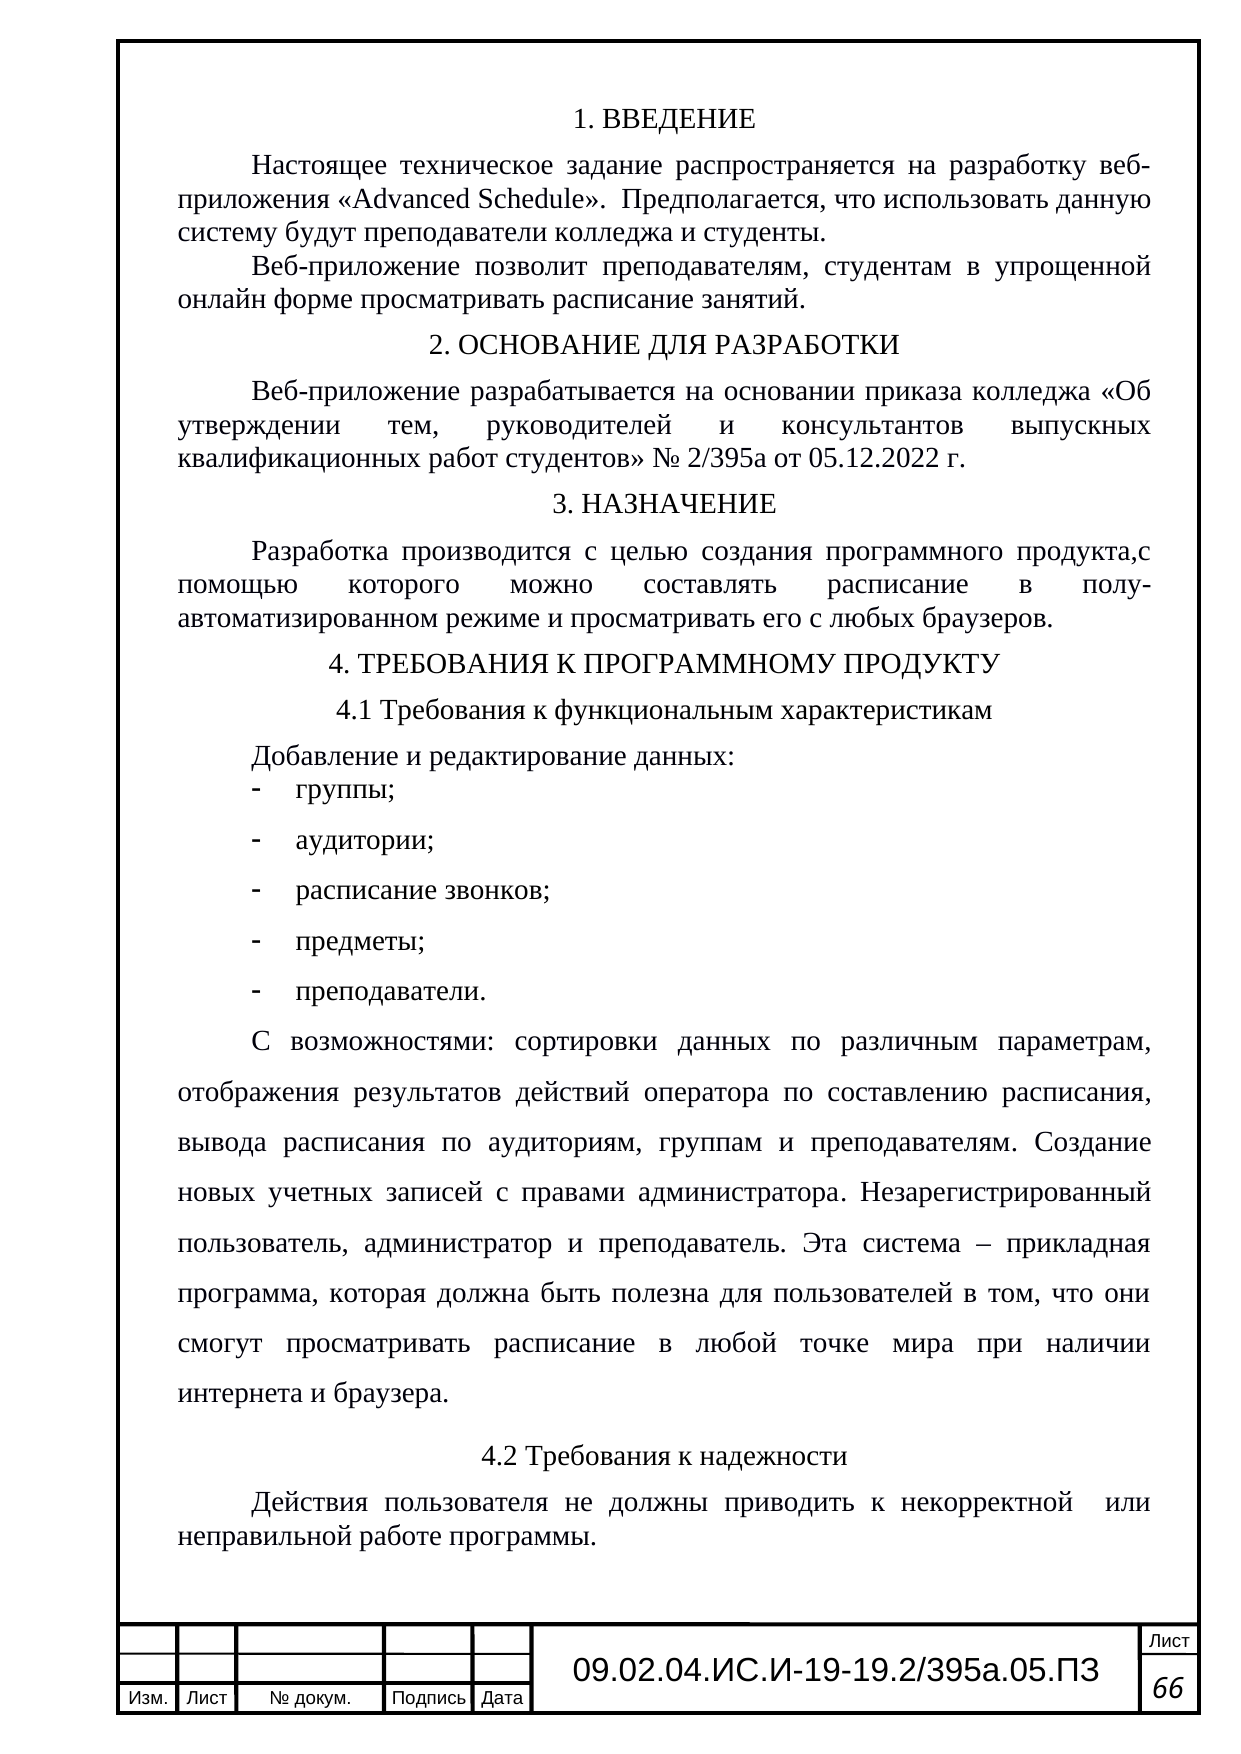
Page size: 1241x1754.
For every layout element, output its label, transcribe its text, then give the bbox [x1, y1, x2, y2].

text Веб-приложение позволит преподавателям, студентам в упрощенной онлайн форме просматривать расписание занятий. [177, 248, 1152, 315]
text 1. ВВЕДЕНИЕ [177, 101, 1152, 135]
list предметы; [177, 923, 1152, 956]
list группы; [177, 771, 1152, 805]
list преподаватели. [177, 973, 1152, 1007]
text Веб-приложение разрабатывается на основании приказа колледжа «Об утверждении тем, руководителей и консультантов выпускных квалификационных работ студентов» № 2/395a от 05.12.2022 г. [177, 373, 1152, 474]
text 4.2 Требования к надежности [177, 1438, 1152, 1472]
text 3. НАЗНАЧЕНИЕ [177, 487, 1152, 520]
text Настоящее техническое задание распространяется на разработку веб-приложения «Advanced Schedule». Предполагается, что использовать данную систему будут преподаватели колледжа и студенты. [177, 147, 1152, 248]
list аудитории; [177, 822, 1152, 855]
text 2. ОСНОВАНИЕ ДЛЯ РАЗРАБОТКИ [177, 327, 1152, 361]
text 4.1 Требования к функциональным характеристикам [177, 692, 1152, 725]
text 4. ТРЕБОВАНИЯ К ПРОГРАММНОМУ ПРОДУКТУ [177, 646, 1152, 679]
text С возможностями: сортировки данных по различным параметрам, отображения результатов действий оператора по составлению расписания, вывода расписания по аудиториям, группам и преподавателям. Создание новых учетных записей с правами администратора. Незарегистрированный пользователь, администратор и преподаватель. Эта система – прикладная программа, которая должна быть полезна для пользователей в том, что они смогут просматривать расписание в любой точке мира при наличии интернета и браузера. [177, 1023, 1152, 1409]
text Разработка производится с целью создания программного продукта,с помощью которого можно составлять расписание в полу-автоматизированном режиме и просматривать его с любых браузеров. [177, 533, 1152, 633]
list расписание звонков; [177, 872, 1152, 906]
text Действия пользователя не должны приводить к некорректной или неправильной работе программы. [177, 1484, 1152, 1552]
text Добавление и редактирование данных: [177, 738, 1152, 771]
